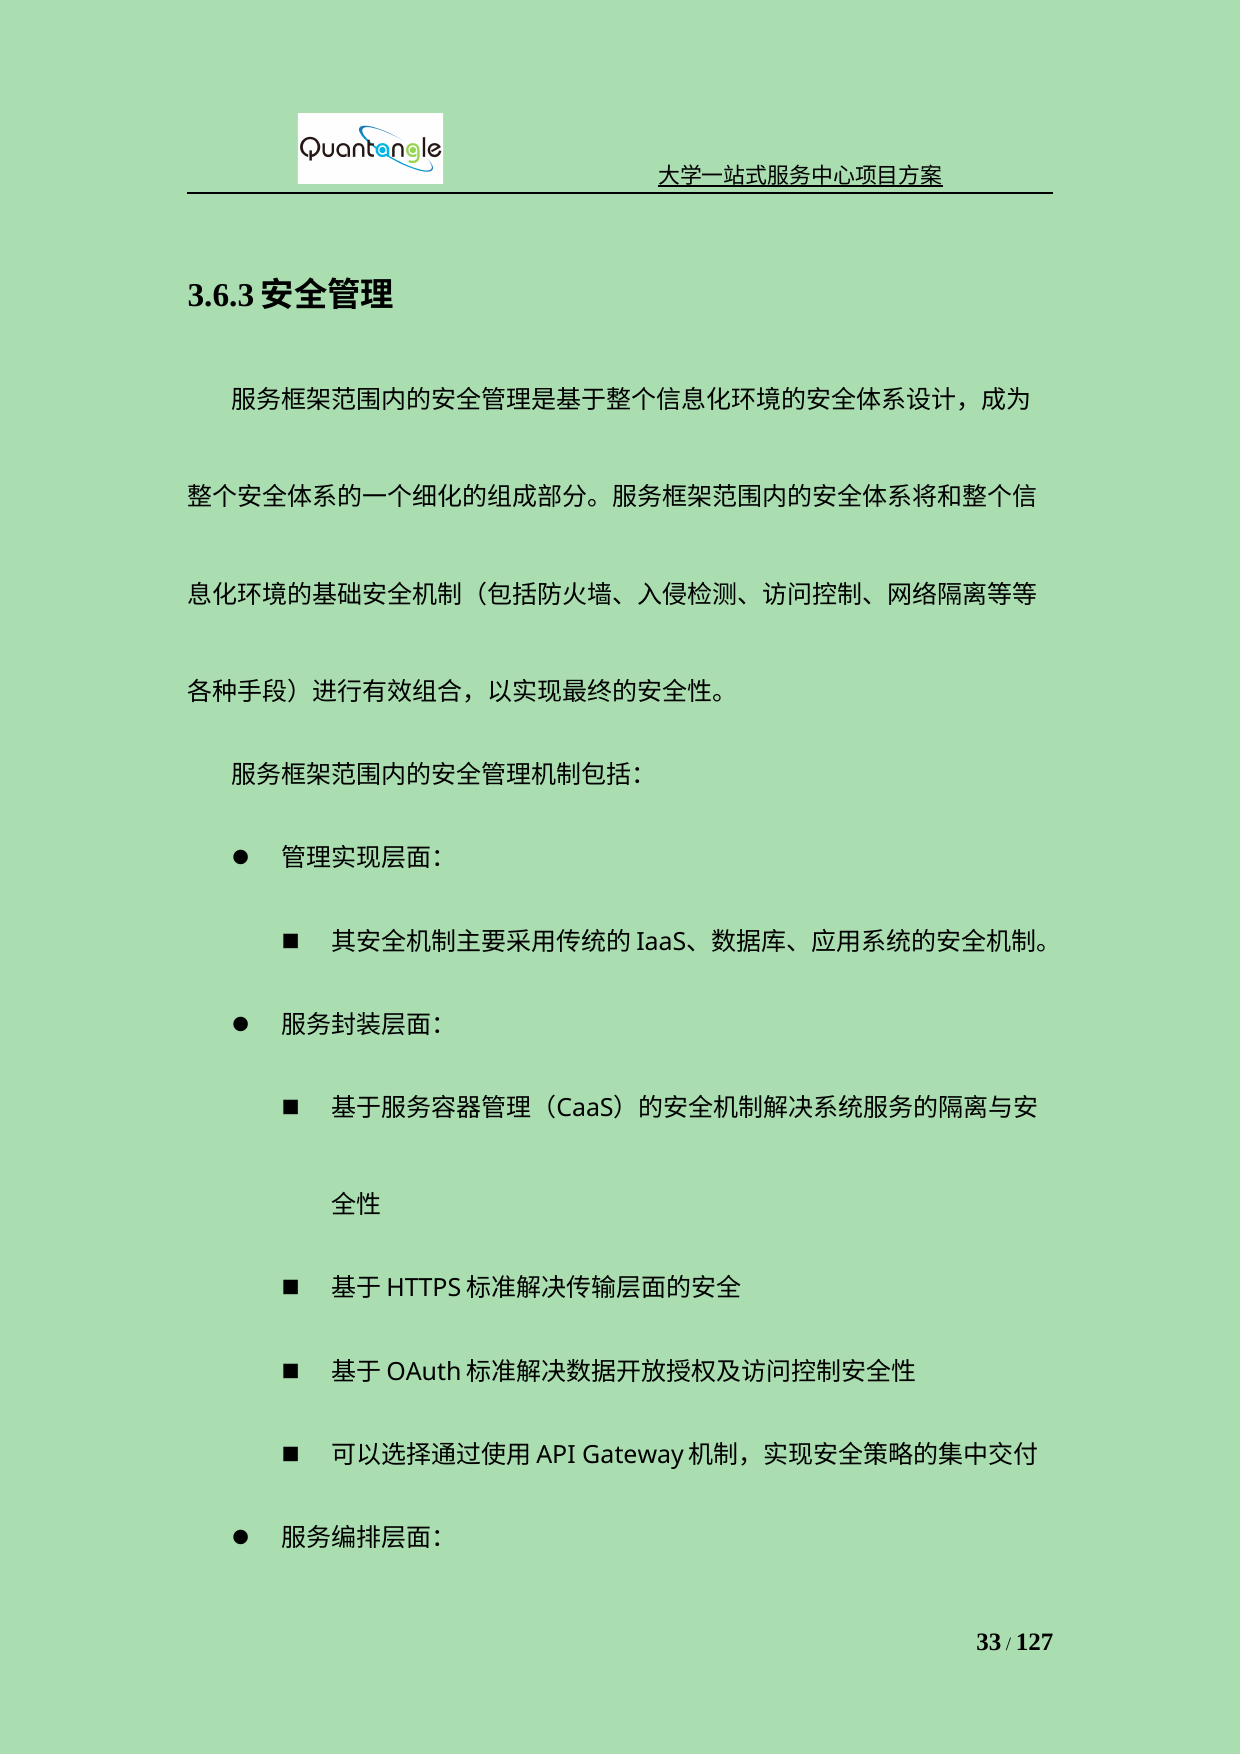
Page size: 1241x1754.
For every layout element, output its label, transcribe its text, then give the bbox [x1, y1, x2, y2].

list 基于HTTPS标准解决传输层面的安全 [281, 1253, 1053, 1318]
text 服务框架范围内的安全管理机制包括： [187, 740, 1053, 805]
list 基于OAuth标准解决数据开放授权及访问控制安全性 [281, 1337, 1053, 1402]
subtitle 3.6.3安全管理 [187, 259, 1053, 324]
list 基于服务容器管理（CaaS）的安全机制解决系统服务的隔离与安全性 [281, 1073, 1053, 1235]
list 服务编排层面： [231, 1503, 1053, 1568]
picture [297, 113, 444, 184]
list 服务封装层面： [231, 990, 1053, 1055]
list 管理实现层面： [231, 823, 1053, 888]
list 可以选择通过使用API Gateway机制，实现安全策略的集中交付 [281, 1420, 1053, 1485]
text 服务框架范围内的安全管理是基于整个信息化环境的安全体系设计，成为整个安全体系的一个细化的组成部分。服务框架范围内的安全体系将和整个信息化环境的基础安全机制（包括防火墙、入侵检测、访问控制、网络隔离等等各种手段）进行有效组合，以实现最终的安全性。 [187, 365, 1053, 722]
list 其安全机制主要采用传统的IaaS、数据库、应用系统的安全机制。 [281, 907, 1053, 972]
